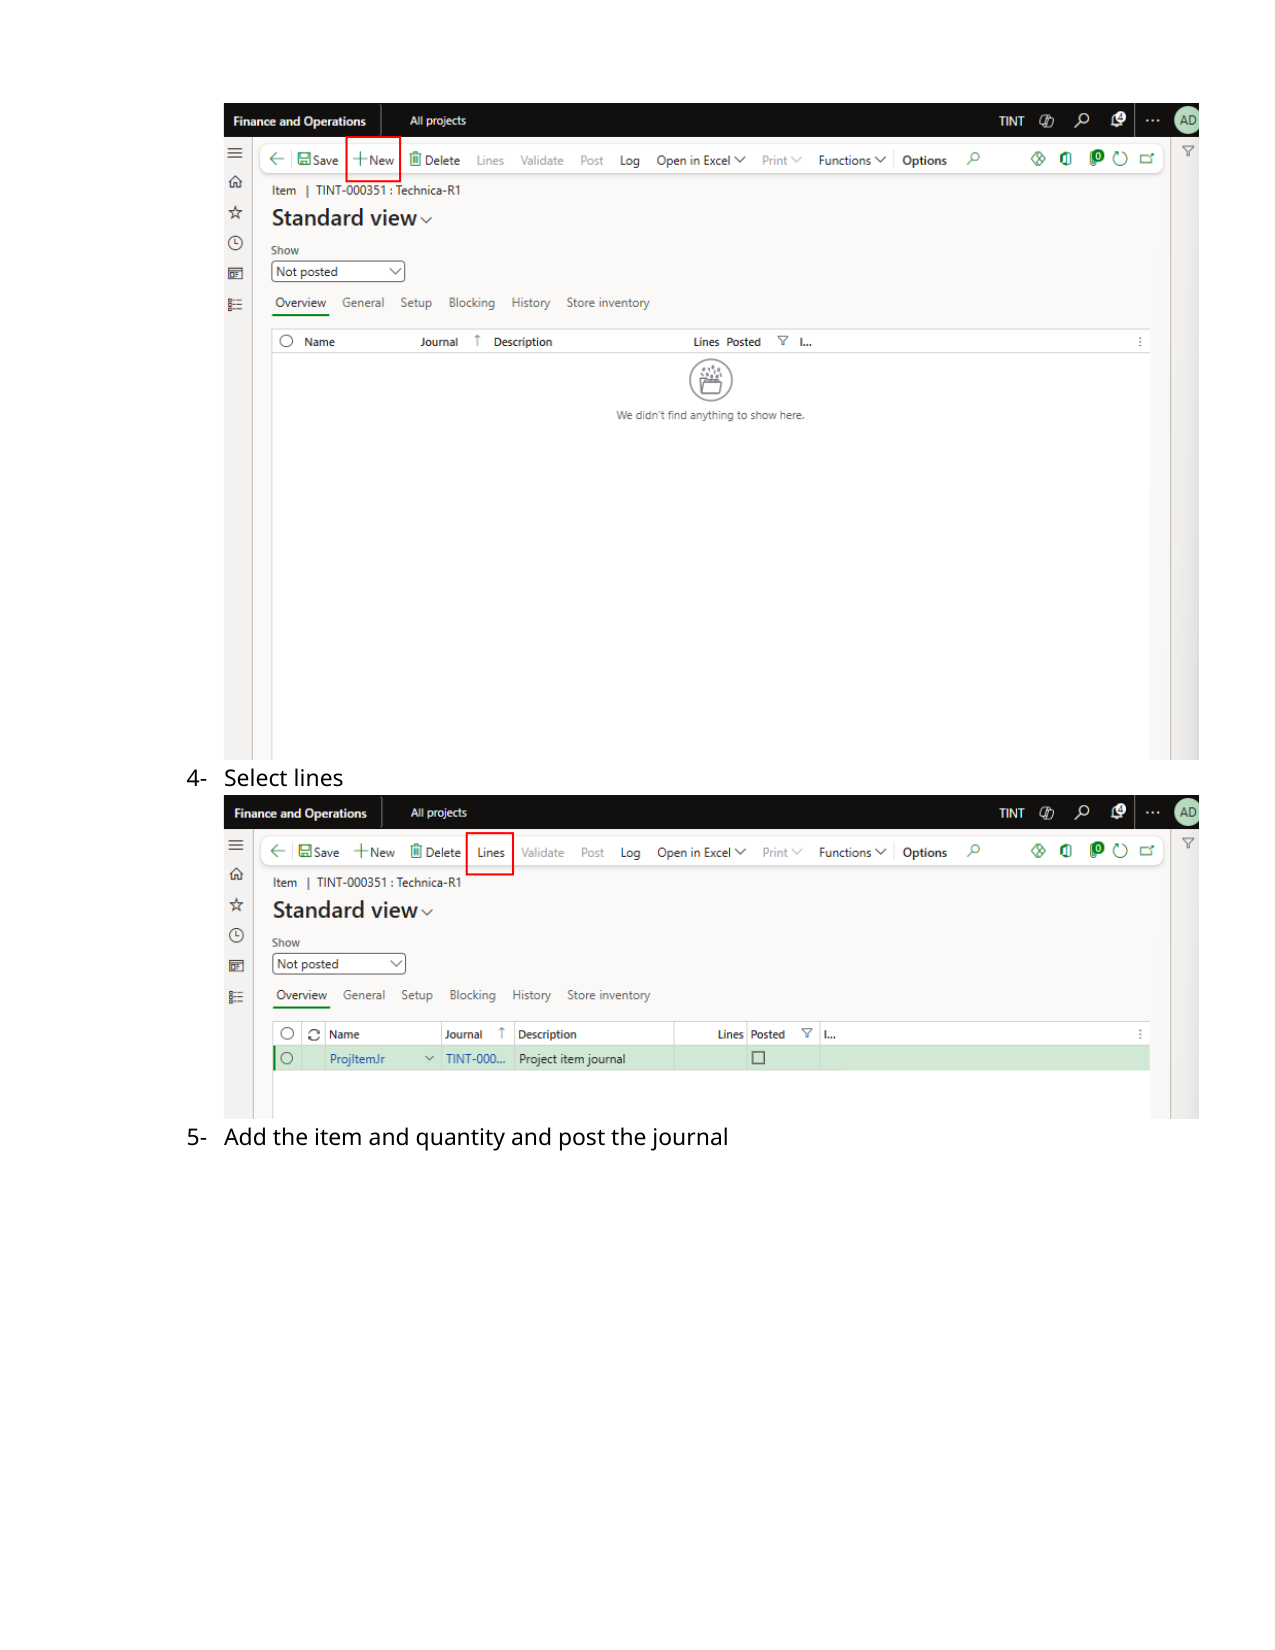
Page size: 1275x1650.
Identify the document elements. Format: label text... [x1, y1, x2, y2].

list Add the item and quantity and post the journal [186, 1121, 1125, 1152]
list Select lines [186, 762, 1125, 793]
picture [223, 795, 1199, 1119]
picture [223, 103, 1199, 760]
